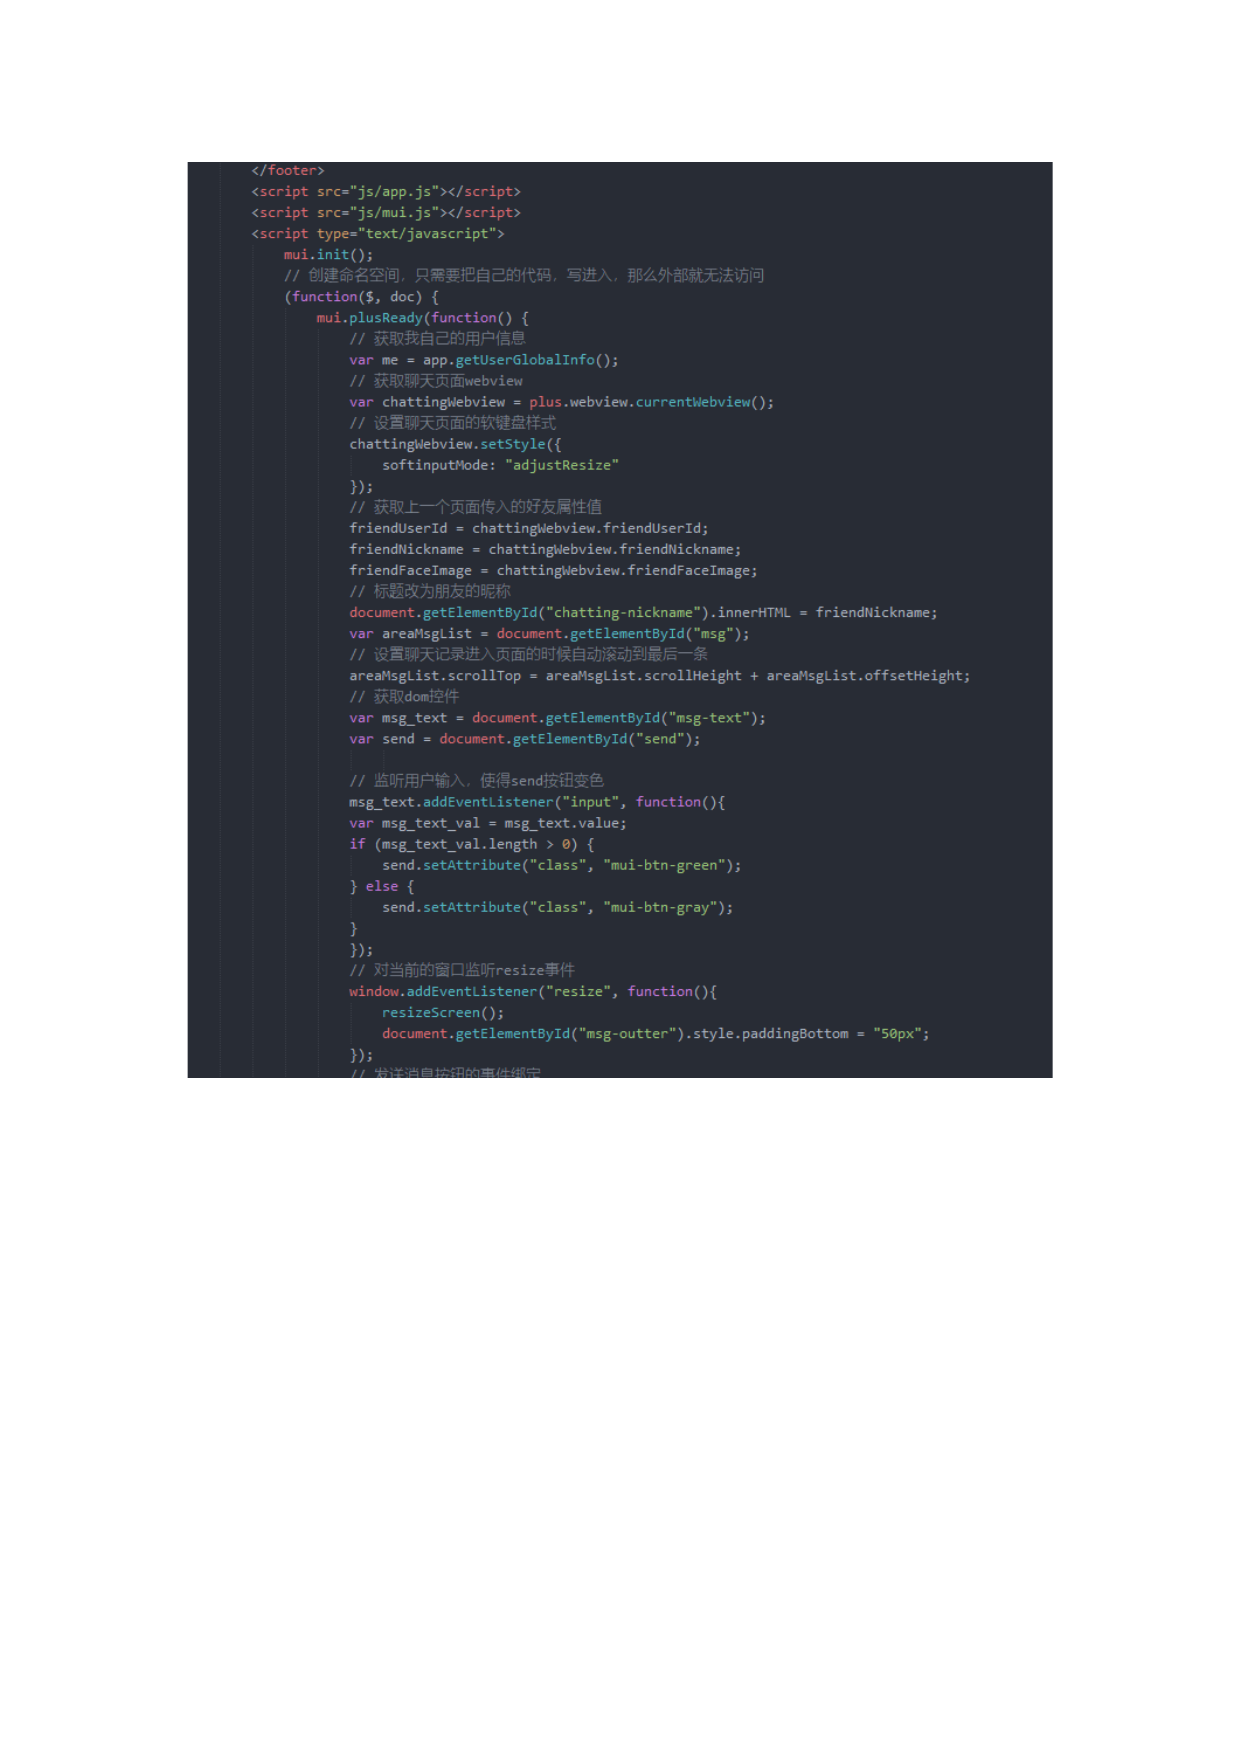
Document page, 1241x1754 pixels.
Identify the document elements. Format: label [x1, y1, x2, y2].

picture [187, 162, 1053, 1078]
